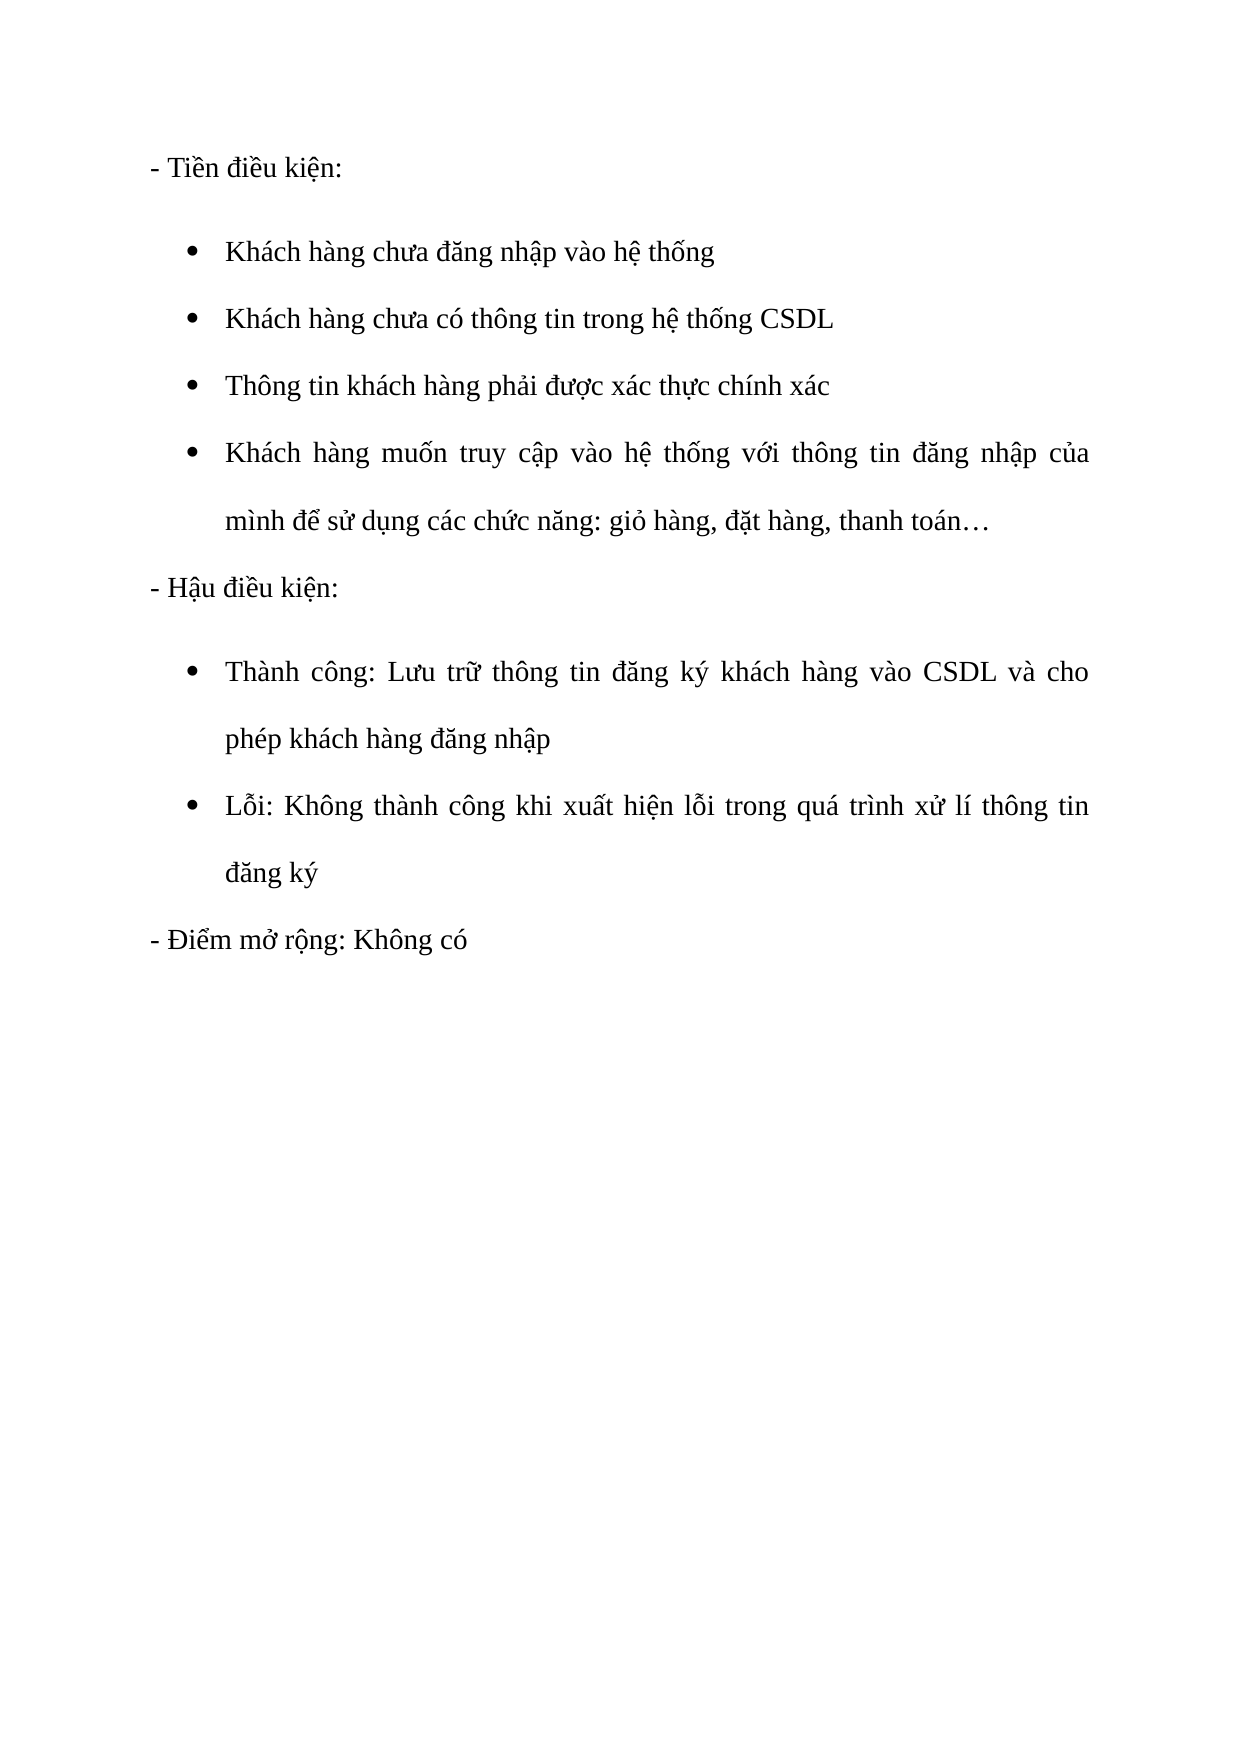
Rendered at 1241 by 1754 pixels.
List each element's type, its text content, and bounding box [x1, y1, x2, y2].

text - Điểm mở rộng: Không có [150, 922, 1090, 956]
list Khách hàng chưa có thông tin trong hệ thống CSDL [187, 301, 1090, 335]
list Khách hàng muốn truy cập vào hệ thống với thông tin đăng nhập của mình để sử dụng các chức năng: giỏ hàng, đặt hàng, thanh toán… [187, 436, 1090, 536]
text - Hậu điều kiện: [150, 570, 1090, 603]
list Lỗi: Không thành công khi xuất hiện lỗi trong quá trình xử lí thông tin đăng ký [187, 788, 1090, 889]
text - Tiền điều kiện: [150, 150, 1090, 183]
list Thành công: Lưu trữ thông tin đăng ký khách hàng vào CSDL và cho phép khách hàng đăng nhập [187, 654, 1090, 754]
list Khách hàng chưa đăng nhập vào hệ thống [187, 234, 1090, 267]
list Thông tin khách hàng phải được xác thực chính xác [187, 368, 1090, 402]
